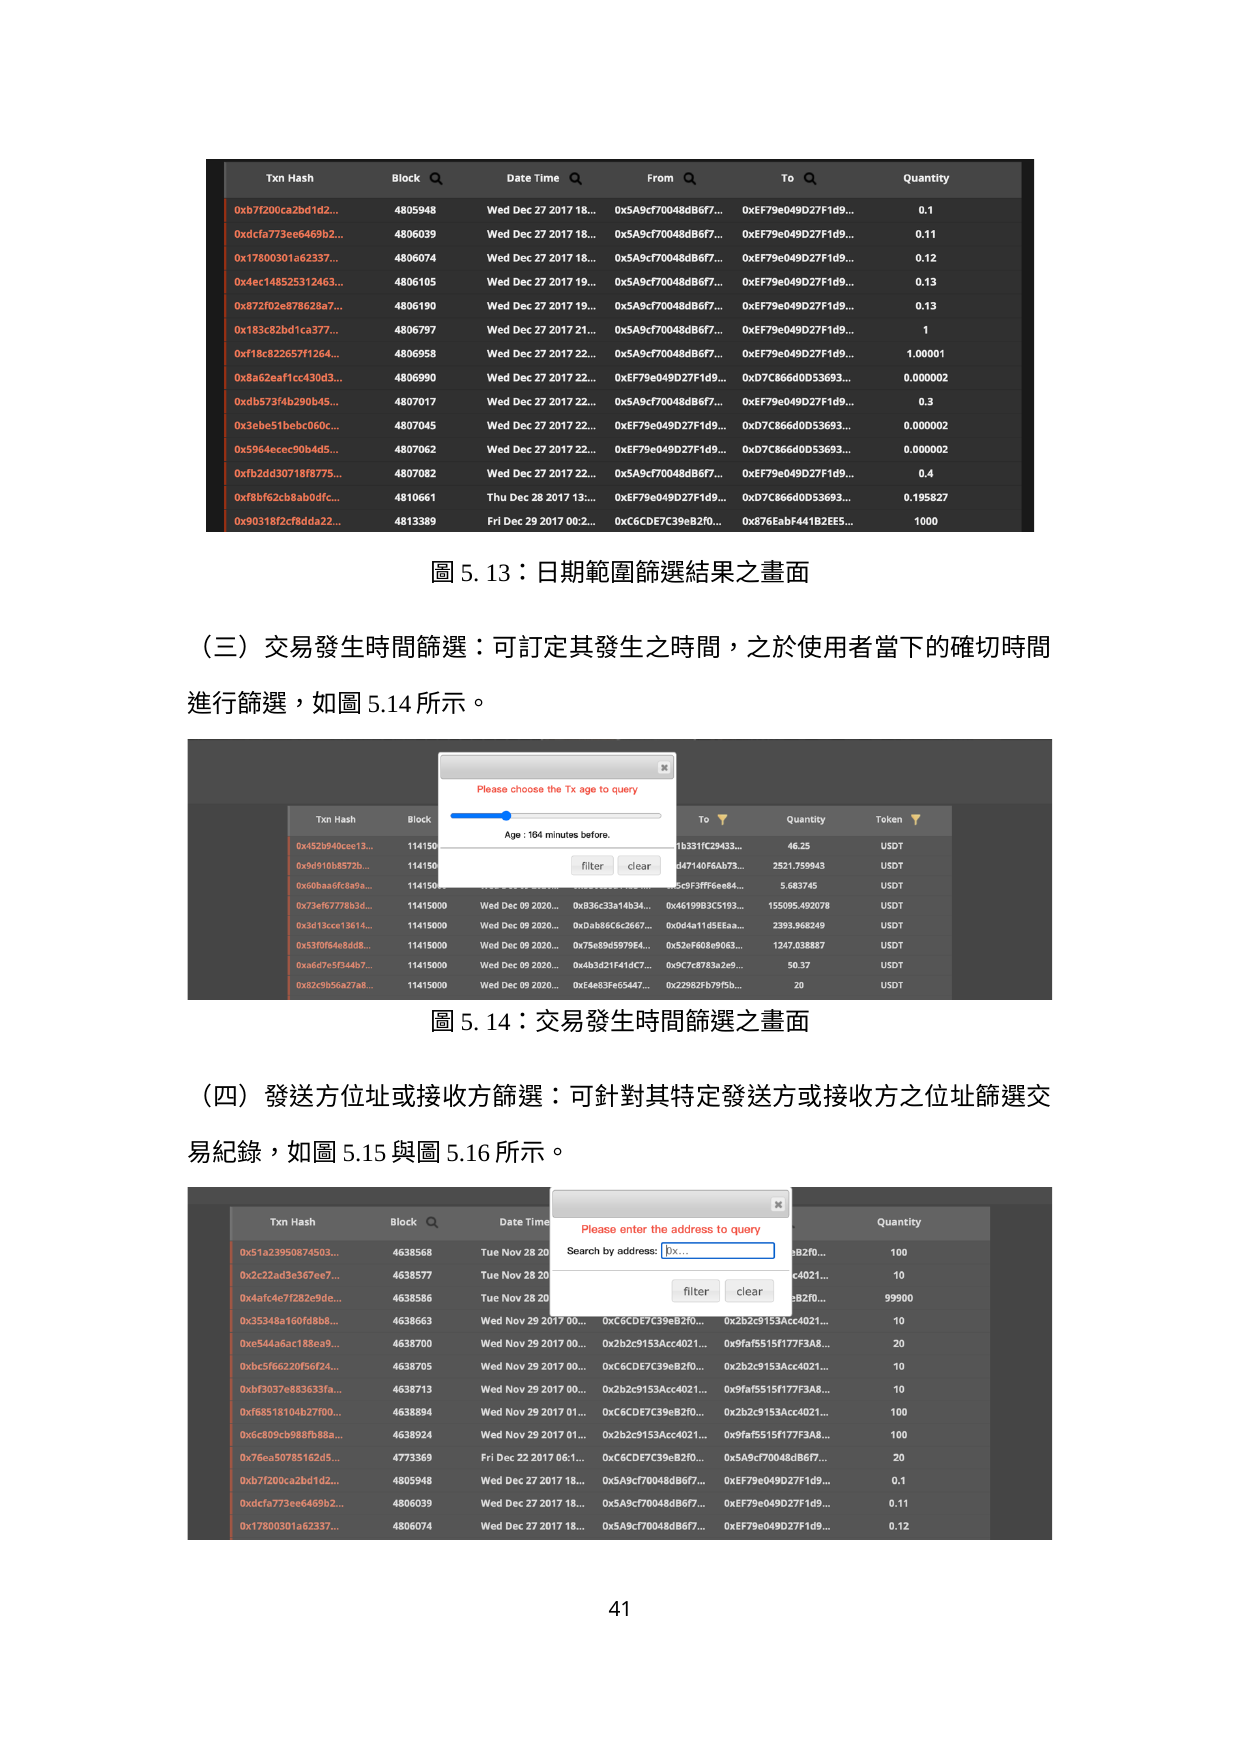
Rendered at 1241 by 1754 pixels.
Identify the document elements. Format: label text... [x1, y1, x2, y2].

picture [187, 739, 1053, 1000]
text （四）發送方位址或接收方篩選：可針對其特定發送方或接收方之位址篩選交易紀錄，如圖5.15與圖5.16所示。 [187, 1076, 1053, 1169]
picture [206, 159, 1035, 532]
text 圖 5. 14：交易發生時間篩選之畫面 [187, 1001, 1053, 1038]
picture [187, 1187, 1053, 1540]
text 圖 5. 13：日期範圍篩選結果之畫面 [187, 551, 1053, 589]
text （三）交易發生時間篩選：可訂定其發生之時間，之於使用者當下的確切時間進行篩選，如圖5.14所示。 [187, 626, 1053, 720]
